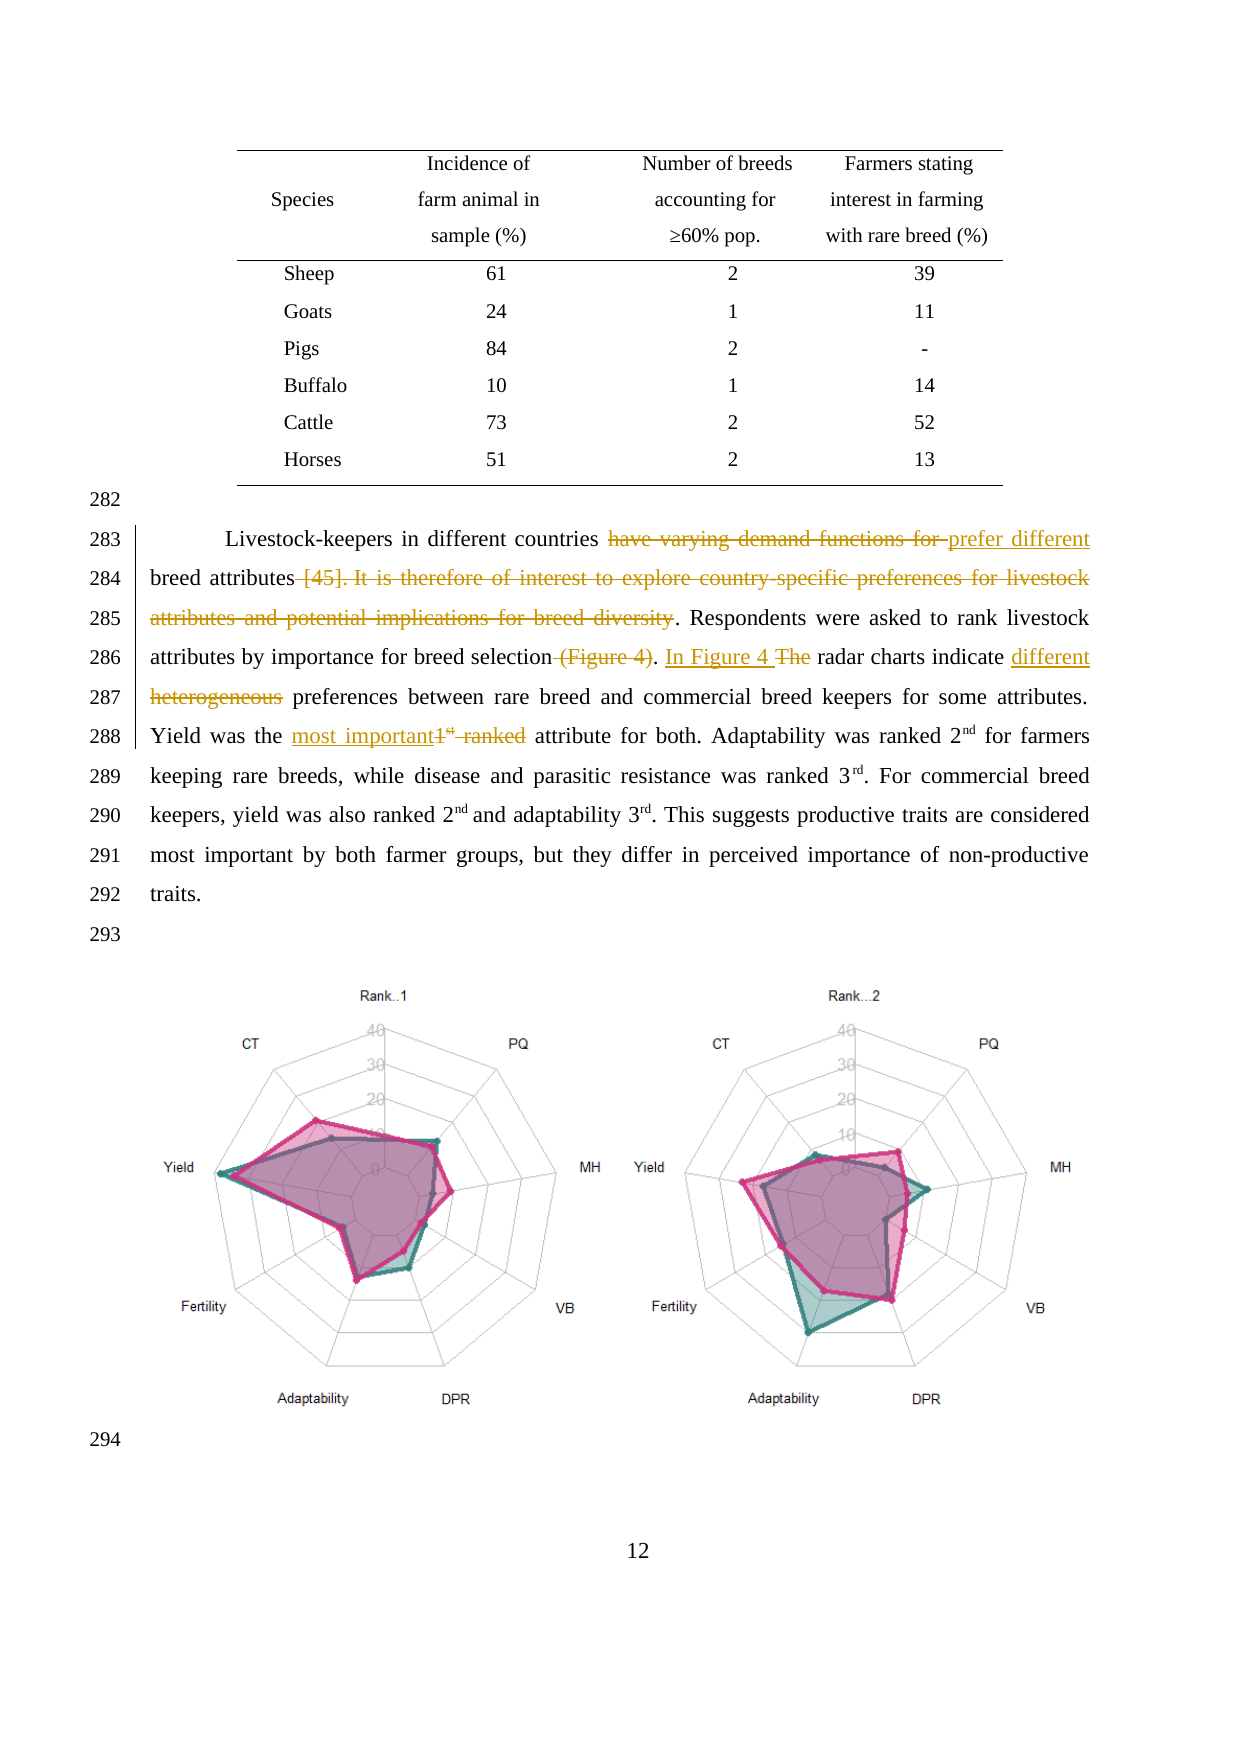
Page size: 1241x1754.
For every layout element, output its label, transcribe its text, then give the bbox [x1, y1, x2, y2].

table_cell 2 [620, 410, 811, 447]
table_cell 11 [811, 299, 1003, 336]
table_header Farmers stating interest in farming with rare breed (%) [811, 151, 1003, 260]
text Livestock-keepers in different countries breed attributes. Respondents were asked to rank livestock attributes by importance for breed selection. radar charts indicate preferences between rare breed and commercial breed keepers for some attributes. Yield was the attribute for both. Adaptability was ranked 2nd for farmers keeping rare breeds, while disease and parasitic resistance was ranked 3rd. For commercial breed keepers, yield was also ranked 2nd and adaptability 3rd. This suggests productive traits are considered most important by both farmer groups, but they differ in perceived importance of non-productive traits. [150, 525, 1090, 907]
table_cell 73 [399, 410, 620, 447]
table_header Incidence of farm animal in sample (%) [399, 151, 620, 260]
table_cell 13 [811, 447, 1003, 484]
table_header Species [237, 151, 399, 260]
table_cell 24 [399, 299, 620, 336]
table_cell 51 [399, 447, 620, 484]
table_cell 2 [620, 447, 811, 484]
table_cell Horses [237, 447, 399, 484]
table_cell Buffalo [237, 373, 399, 410]
table_cell 10 [399, 373, 620, 410]
table_cell Sheep [237, 261, 399, 298]
picture [150, 959, 1091, 1446]
table_cell Goats [237, 299, 399, 336]
table_cell 1 [620, 299, 811, 336]
table_cell 39 [811, 261, 1003, 298]
table_cell 61 [399, 261, 620, 298]
table_cell 2 [620, 261, 811, 298]
table_cell Cattle [237, 410, 399, 447]
table_cell 84 [399, 336, 620, 373]
table_cell 14 [811, 373, 1003, 410]
table_header Number of breeds accounting for ≥60% pop. [620, 151, 811, 260]
table_cell 2 [620, 336, 811, 373]
table_cell 52 [811, 410, 1003, 447]
table_cell - [811, 336, 1003, 373]
table_cell Pigs [237, 336, 399, 373]
table_cell 1 [620, 373, 811, 410]
